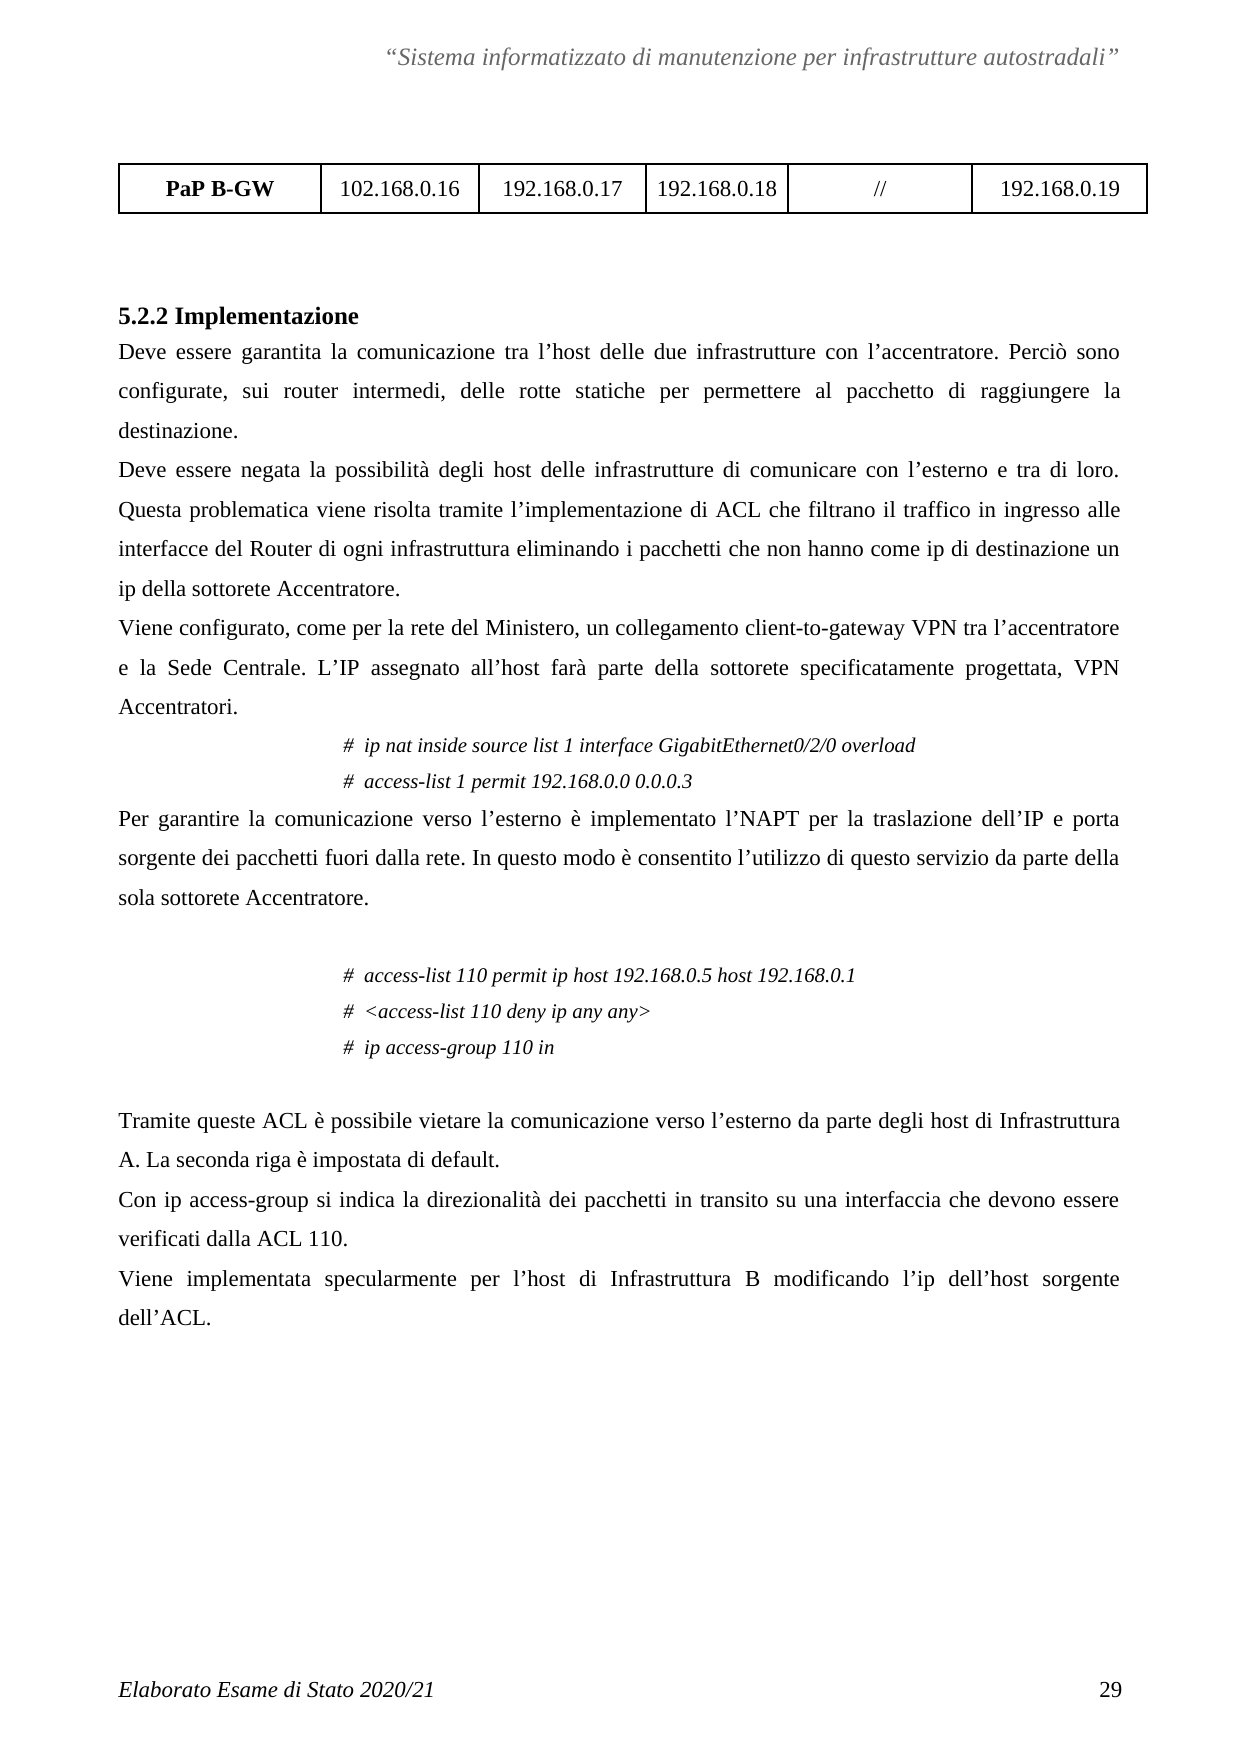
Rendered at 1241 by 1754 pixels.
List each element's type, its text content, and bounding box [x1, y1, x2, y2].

text Deve essere garantita la comunicazione tra l’host delle due infrastrutture con l’accentratore. Perciò sono configurate, sui router intermedi, delle rotte statiche per permettere al pacchetto di raggiungere la destinazione. [118, 338, 1122, 443]
table_cell 102.168.0.16 [322, 165, 478, 212]
text # <access-list 110 deny ip any any> [343, 999, 1122, 1023]
text # access-list 110 permit ip host 192.168.0.5 host 192.168.0.1 [343, 963, 1122, 987]
text Viene implementata specularmente per l’host di Infrastruttura B modificando l’ip dell’host sorgente dell’ACL. [118, 1265, 1122, 1331]
text Per garantire la comunicazione verso l’esterno è implementato l’NAPT per la traslazione dell’IP e porta sorgente dei pacchetti fuori dalla rete. In questo modo è consentito l’utilizzo di questo servizio da parte della sola sottorete Accentratore. [118, 805, 1122, 910]
table_cell 192.168.0.17 [480, 165, 645, 212]
text Con ip access-group si indica la direzionalità dei pacchetti in transito su una interfaccia che devono essere verificati dalla ACL 110. [118, 1186, 1122, 1252]
table_cell PaP B-GW [120, 165, 320, 212]
text Viene configurato, come per la rete del Ministero, un collegamento client-to-gateway VPN tra l’accentratore e la Sede Centrale. L’IP assegnato all’host farà parte della sottorete specificatamente progettata, VPN Accentratori. [118, 614, 1122, 719]
table_cell // [789, 165, 971, 212]
text Tramite queste ACL è possibile vietare la comunicazione verso l’esterno da parte degli host di Infrastruttura A. La seconda riga è impostata di default. [118, 1107, 1122, 1173]
text # access-list 1 permit 192.168.0.0 0.0.0.3 [343, 769, 1122, 793]
table_cell 192.168.0.19 [973, 165, 1146, 212]
text # ip access-group 110 in [343, 1035, 1122, 1059]
table_cell 192.168.0.18 [647, 165, 787, 212]
text Deve essere negata la possibilità degli host delle infrastrutture di comunicare con l’esterno e tra di loro. Questa problematica viene risolta tramite l’implementazione di ACL che filtrano il traffico in ingresso alle interfacce del Router di ogni infrastruttura eliminando i pacchetti che non hanno come ip di destinazione un ip della sottorete Accentratore. [118, 456, 1122, 601]
subtitle 5.2.2 Implementazione [118, 301, 1122, 329]
text # ip nat inside source list 1 interface GigabitEthernet0/2/0 overload [343, 733, 1122, 757]
